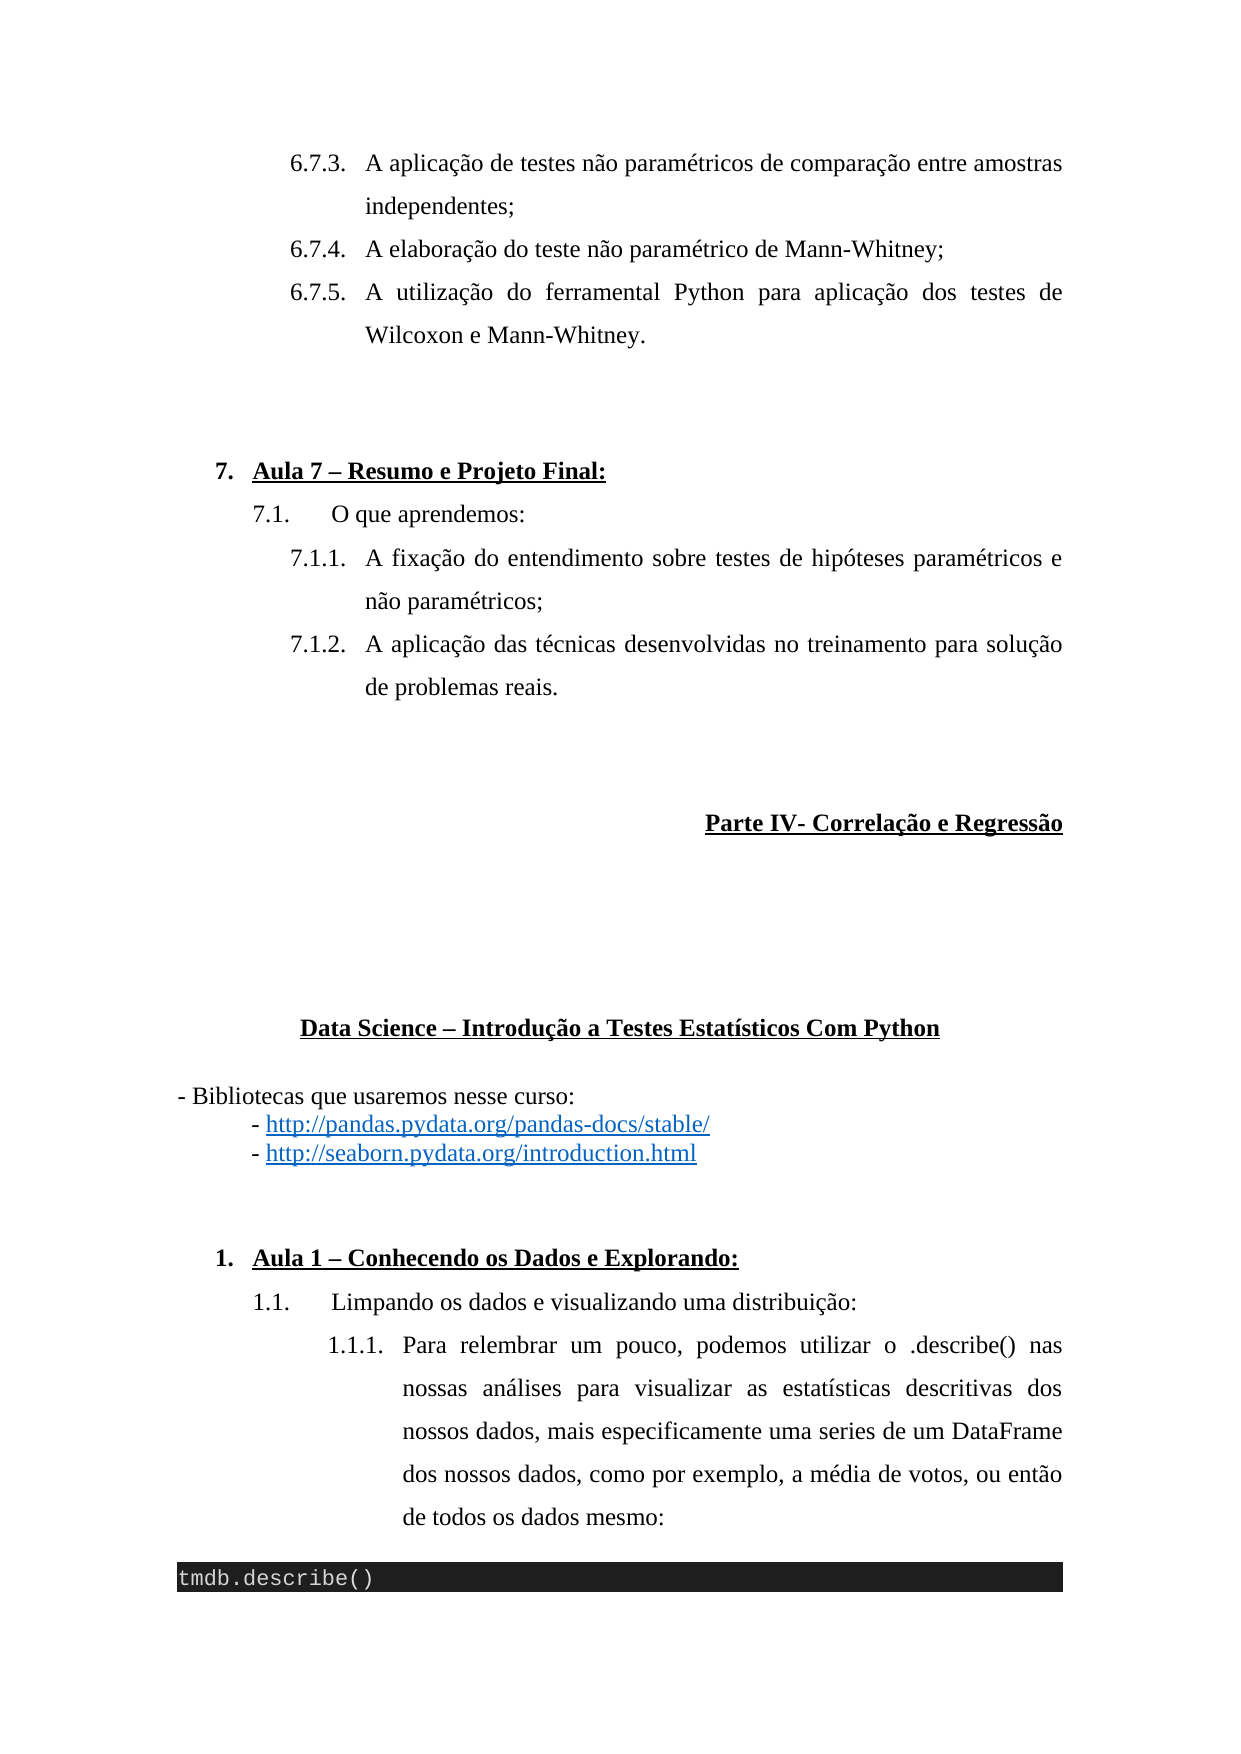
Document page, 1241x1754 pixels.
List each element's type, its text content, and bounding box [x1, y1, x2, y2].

text - http://pandas.pydata.org/pandas-docs/stable/ [177, 1109, 1063, 1138]
list A utilização do ferramental Python para aplicação dos testes de Wilcoxon e Mann-Whitney. [290, 277, 1063, 349]
text tmdb.describe() [177, 1562, 1063, 1592]
text Parte IV- Correlação e Regressão [177, 808, 1063, 837]
list A aplicação de testes não paramétricos de comparação entre amostras independentes; [290, 148, 1063, 219]
list O que aprendemos: [252, 499, 1063, 528]
list A aplicação das técnicas desenvolvidas no treinamento para solução de problemas reais. [290, 629, 1063, 701]
list Aula 7 – Resumo e Projeto Final: [215, 456, 1063, 485]
list A fixação do entendimento sobre testes de hipóteses paramétricos e não paramétricos; [290, 543, 1063, 614]
list A elaboração do teste não paramétrico de Mann-Whitney; [290, 234, 1063, 263]
list Para relembrar um pouco, podemos utilizar o .describe() nas nossas análises para visualizar as estatísticas descritivas dos nossos dados, mais especificamente uma series de um DataFrame dos nossos dados, como por exemplo, a média de votos, ou então de todos os dados mesmo: [327, 1330, 1063, 1531]
list Aula 1 – Conhecendo os Dados e Explorando: [215, 1243, 1063, 1272]
list Limpando os dados e visualizando uma distribuição: [252, 1287, 1063, 1315]
text - Bibliotecas que usaremos nesse curso: [177, 1081, 1063, 1109]
text - http://seaborn.pydata.org/introduction.html [177, 1138, 1063, 1167]
text Data Science – Introdução a Testes Estatísticos Com Python [177, 1013, 1063, 1041]
